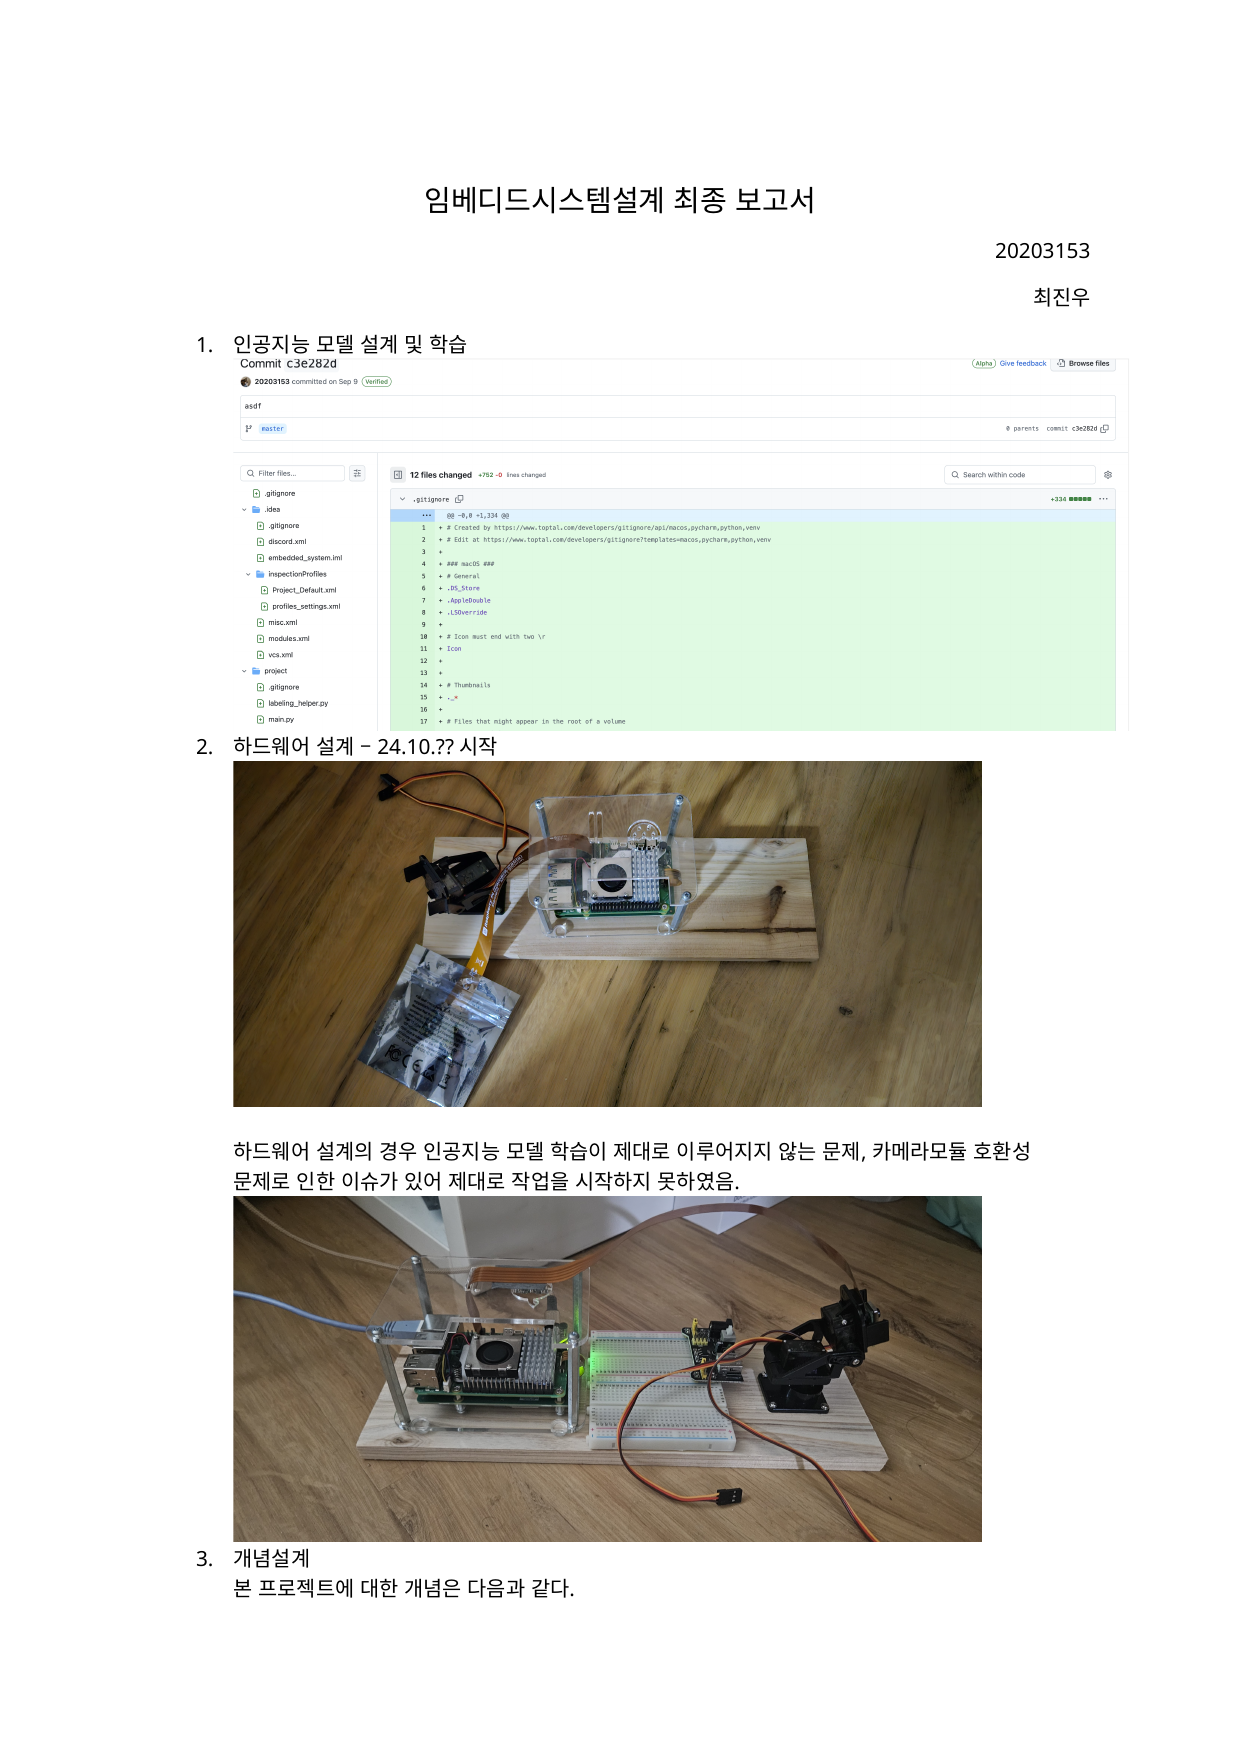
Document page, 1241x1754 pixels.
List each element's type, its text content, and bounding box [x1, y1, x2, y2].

list 본 프로젝트에 대한 개념은 다음과 같다. [233, 1572, 1090, 1602]
picture [233, 761, 982, 1107]
text 임베디드시스템설계 최종 보고서 [150, 177, 1090, 219]
list 하드웨어 설계 – 24.10.?? 시작 [196, 731, 1090, 761]
picture [233, 358, 1130, 731]
list 하드웨어 설계의 경우 인공지능 모델 학습이 제대로 이루어지지 않는 문제, 카메라모듈 호환성 문제로 인한 이슈가 있어 제대로 작업을 시작하지 못하였음. [233, 1135, 1090, 1196]
list 인공지능 모델 설계 및 학습 [196, 328, 1090, 358]
list 개념설계 [196, 1542, 1090, 1572]
text 20203153 [150, 236, 1090, 264]
picture [233, 1196, 982, 1542]
text 최진우 [150, 281, 1090, 311]
